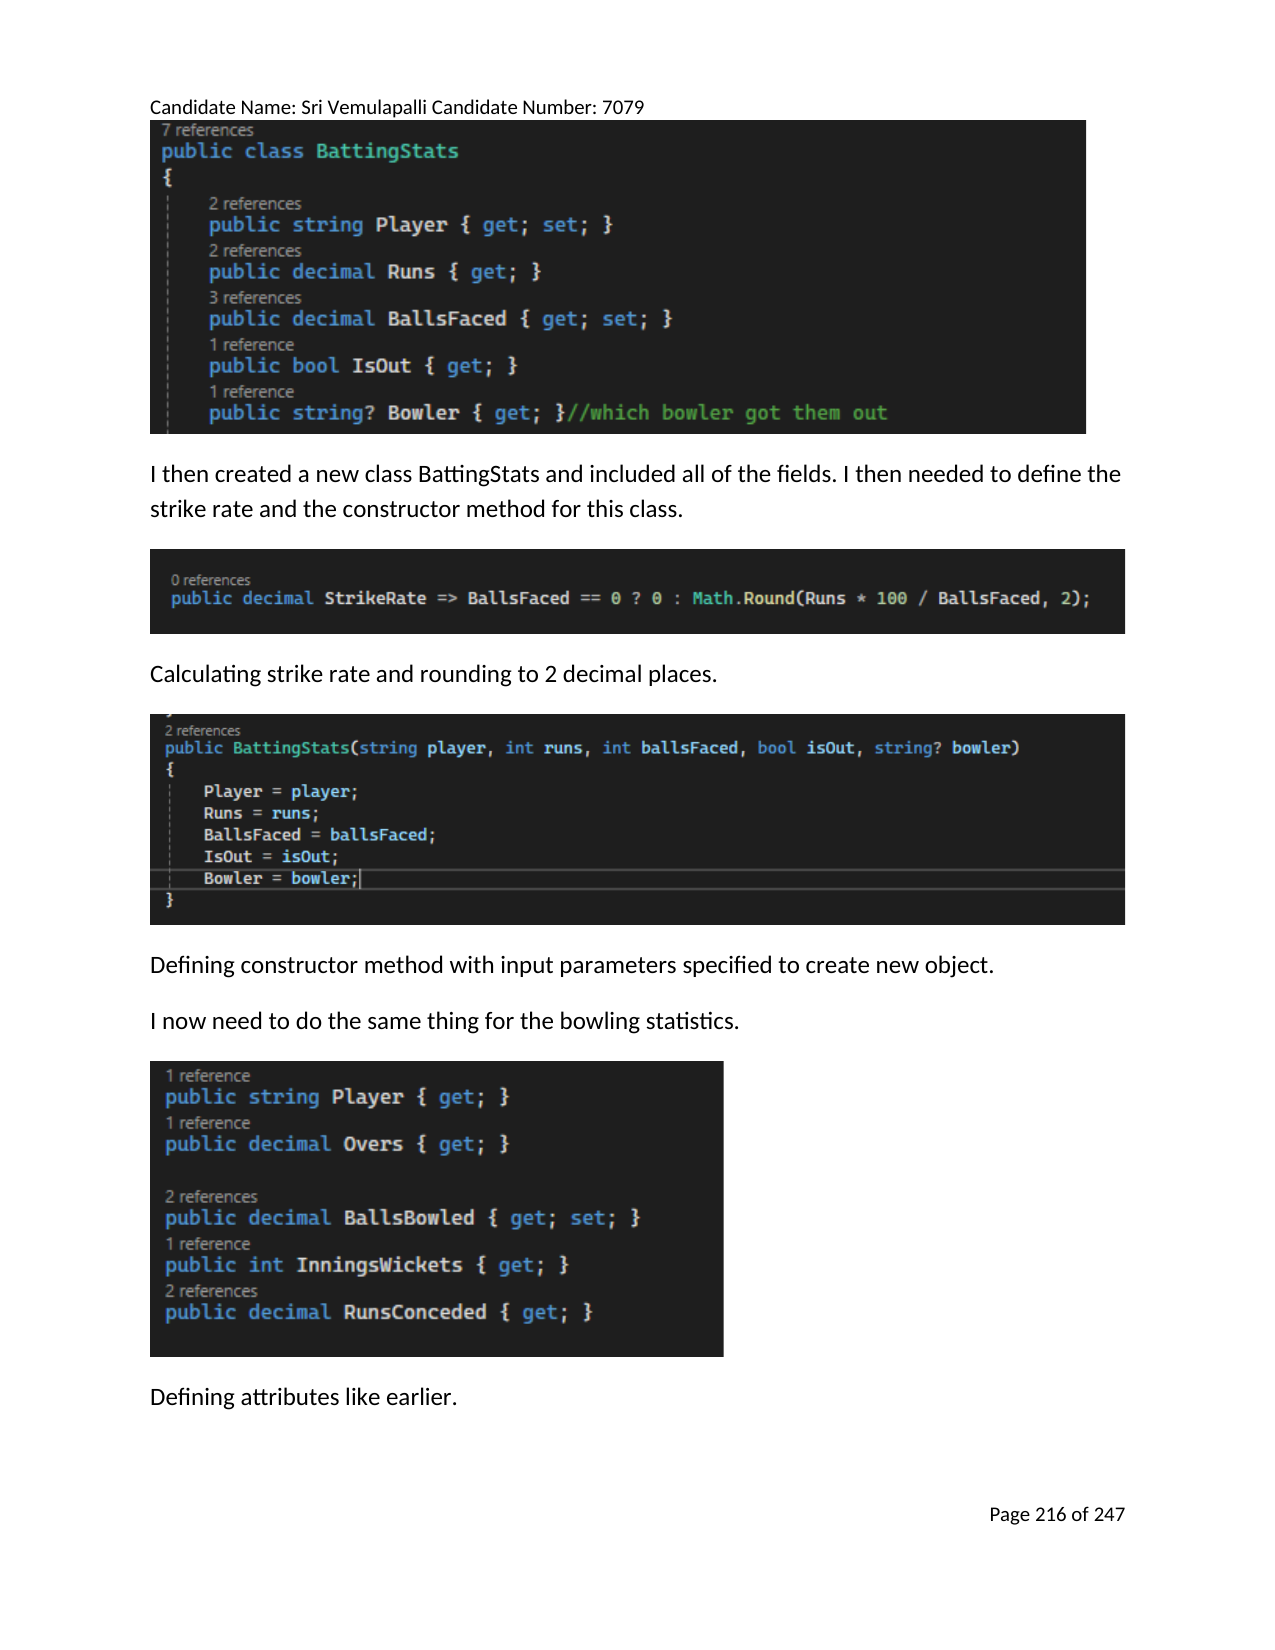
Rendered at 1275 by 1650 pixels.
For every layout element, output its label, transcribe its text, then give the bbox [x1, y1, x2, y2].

picture [150, 714, 1125, 925]
picture [150, 549, 1125, 634]
text Defining constructor method with input parameters specified to create new object. [150, 949, 1125, 980]
picture [150, 1061, 724, 1357]
text Defining attributes like earlier. [150, 1381, 1125, 1411]
text Calculating strike rate and rounding to 2 decimal places. [150, 658, 1125, 689]
picture [150, 120, 1087, 434]
text I now need to do the same thing for the bowling statistics. [150, 1005, 1125, 1036]
text I then created a new class BattingStats and included all of the fields. I then needed to define the strike rate and the constructor method for this class. [150, 459, 1125, 524]
